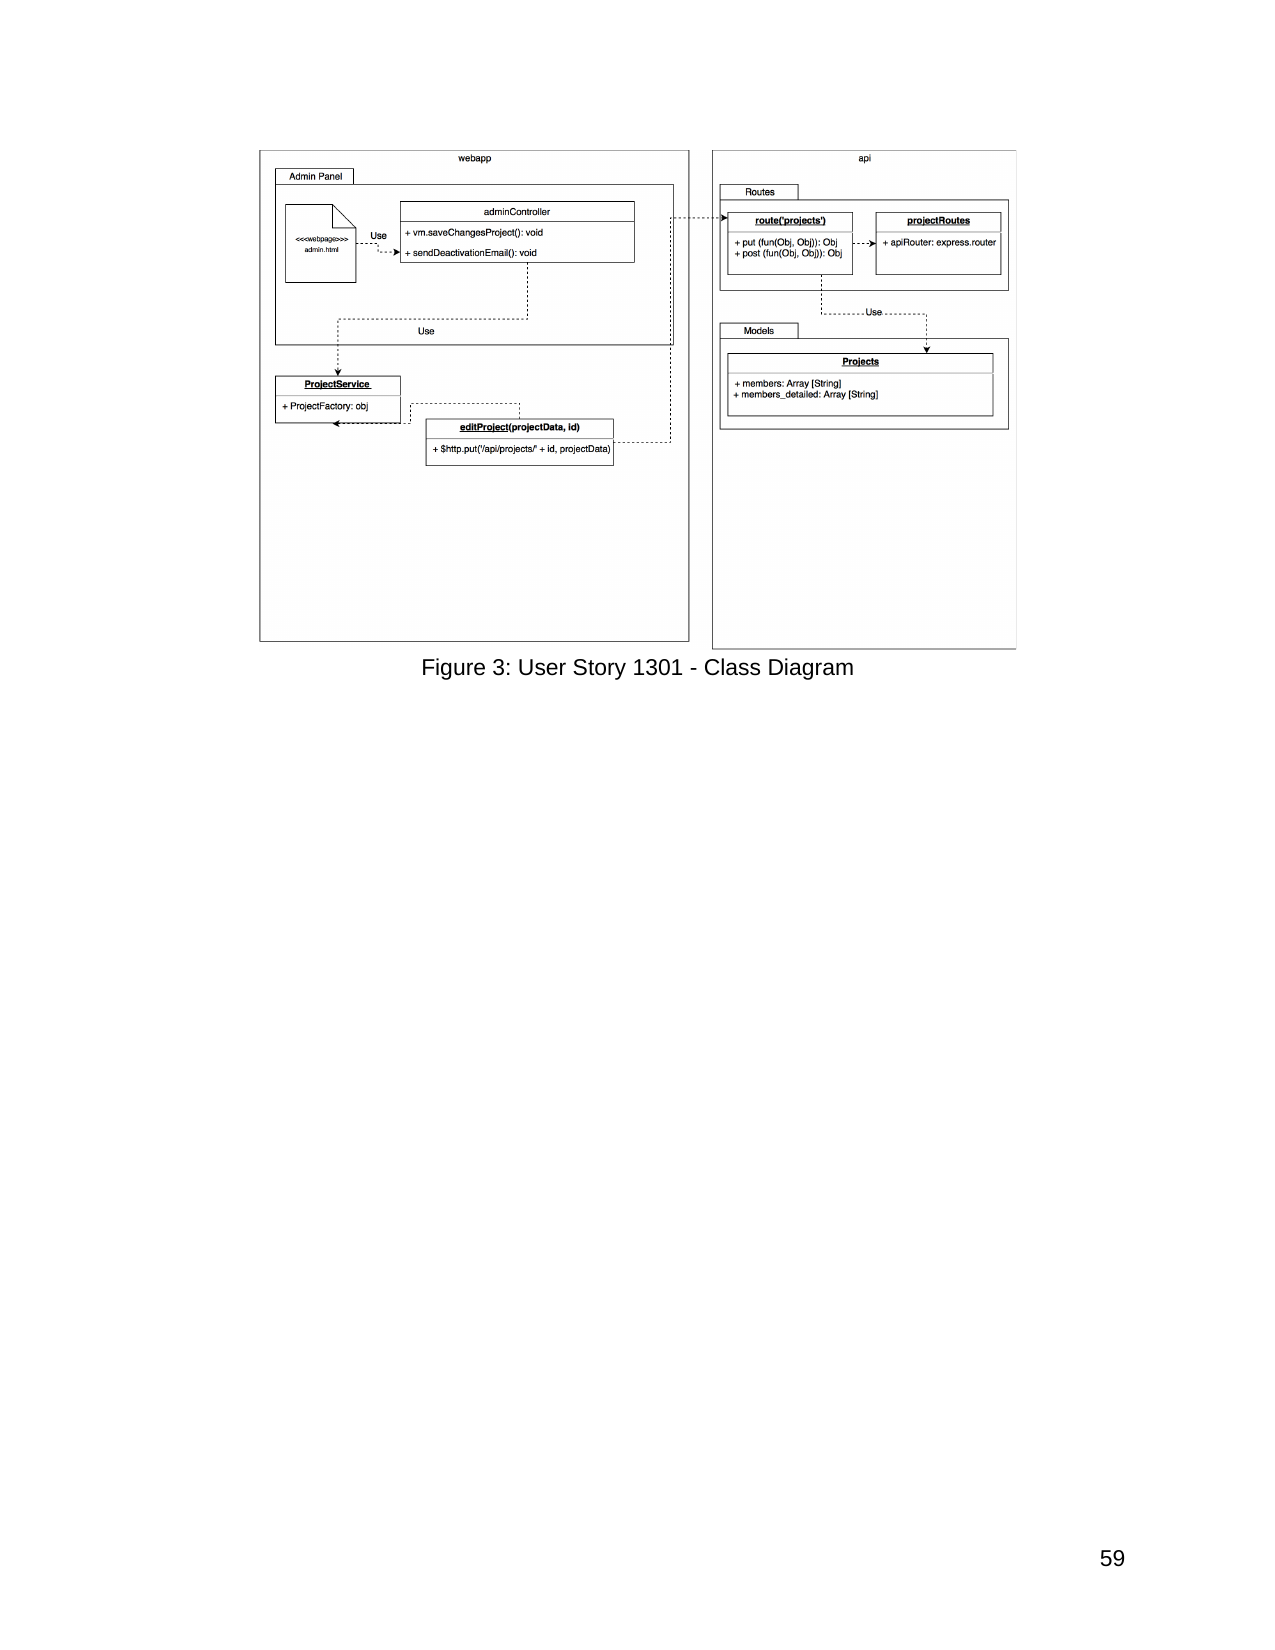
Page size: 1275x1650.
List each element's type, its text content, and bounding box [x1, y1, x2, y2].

picture [259, 150, 1017, 650]
text Figure 3: User Story 1301 - Class Diagram [150, 653, 1125, 680]
